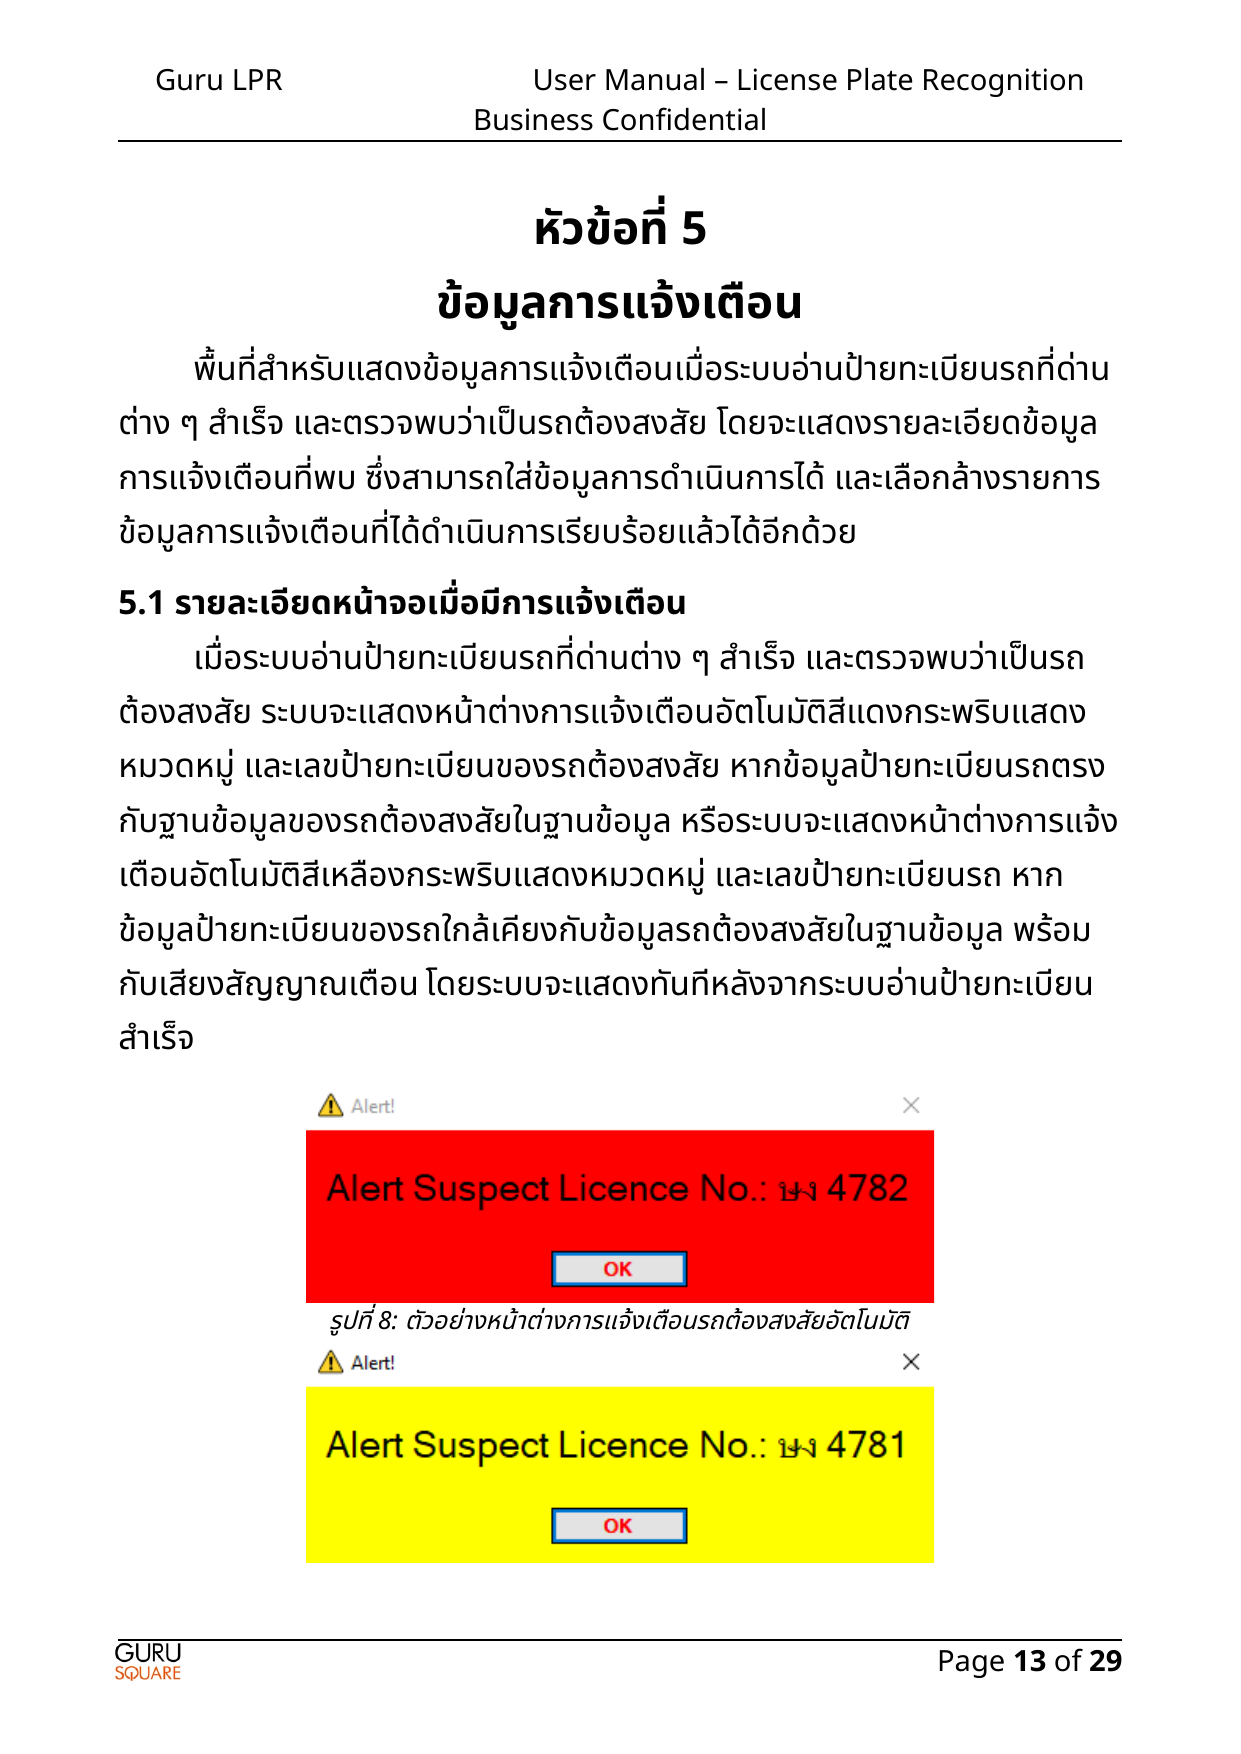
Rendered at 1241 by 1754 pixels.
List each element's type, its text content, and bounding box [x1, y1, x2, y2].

subtitle ข้อมูลการแจ้งเตือน [118, 270, 1122, 339]
subtitle 5.1 รายละเอียดหน้าจอเมื่อมีการแจ้งเตือน [118, 579, 1122, 630]
picture [306, 1085, 935, 1303]
text เมื่อระบบอ่านป้ายทะเบียนรถที่ด่านต่าง ๆ สำเร็จ และตรวจพบว่าเป็นรถต้องสงสัย ระบบจะแสดงหน้าต่างการแจ้งเตือนอัตโนมัติสีแดงกระพริบแสดงหมวดหมู่ และเลขป้ายทะเบียนของรถต้องสงสัย หากข้อมูลป้ายทะเบียนรถตรงกับฐานข้อมูลของรถต้องสงสัยในฐานข้อมูล หรือระบบจะแสดงหน้าต่างการแจ้งเตือนอัตโนมัติสีเหลืองกระพริบแสดงหมวดหมู่ และเลขป้ายทะเบียนรถ หากข้อมูลป้ายทะเบียนของรถใกล้เคียงกับข้อมูลรถต้องสงสัยในฐานข้อมูล พร้อมกับเสียงสัญญาณเตือน โดยระบบจะแสดงทันทีหลังจากระบบอ่านป้ายทะเบียนสำเร็จ [118, 634, 1122, 1065]
picture [113, 1641, 183, 1682]
text รูปที่ 8: ตัวอย่างหน้าต่างการแจ้งเตือนรถต้องสงสัยอัตโนมัติ [118, 1303, 1122, 1341]
picture [306, 1340, 935, 1563]
subtitle หัวข้อที่ 5 [118, 195, 1122, 265]
text พื้นที่สำหรับแสดงข้อมูลการแจ้งเตือนเมื่อระบบอ่านป้ายทะเบียนรถที่ด่านต่าง ๆ สำเร็จ และตรวจพบว่าเป็นรถต้องสงสัย โดยจะแสดงรายละเอียดข้อมูลการแจ้งเตือนที่พบ ซึ่งสามารถใส่ข้อมูลการดำเนินการได้ และเลือกล้างรายการข้อมูลการแจ้งเตือนที่ได้ดำเนินการเรียบร้อยแล้วได้อีกด้วย [118, 345, 1122, 558]
